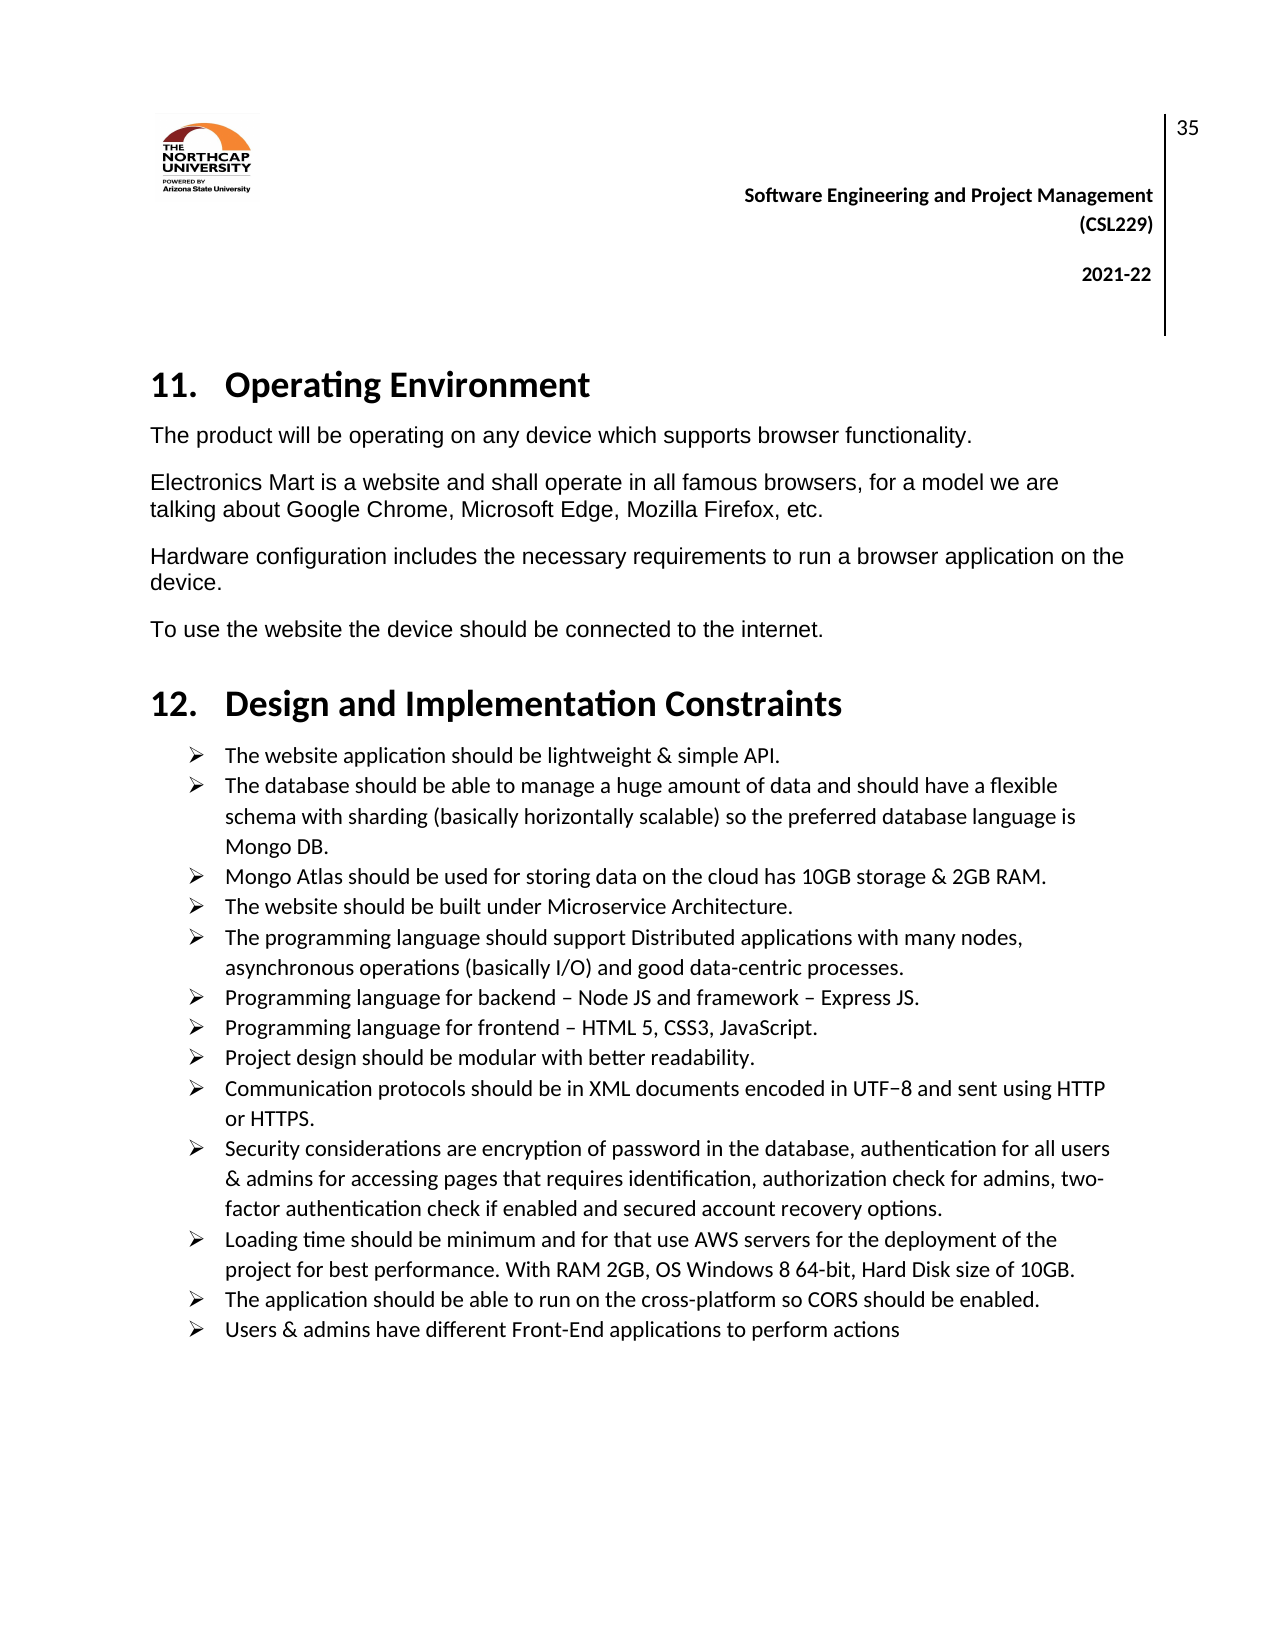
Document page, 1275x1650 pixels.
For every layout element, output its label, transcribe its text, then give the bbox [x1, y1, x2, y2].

list The application should be able to run on the cross-platform so CORS should be enabled. [187, 1285, 1125, 1313]
list Programming language for backend – Node JS and framework – Express JS. [187, 983, 1125, 1011]
subtitle Operating Environment [150, 361, 1125, 407]
subtitle Design and Implementation Constraints [150, 680, 1125, 726]
list Programming language for frontend – HTML 5, CSS3, JavaScript. [187, 1013, 1125, 1041]
list Security considerations are encryption of password in the database, authentication for all users & admins for accessing pages that requires identification, authorization check for admins, two-factor authentication check if enabled and secured account recovery options. [187, 1134, 1125, 1222]
list Project design should be modular with better readability. [187, 1043, 1125, 1071]
list Mongo Atlas should be used for storing data on the cloud has 10GB storage & 2GB RAM. [187, 862, 1125, 890]
list Users & admins have different Front-End applications to perform actions [187, 1315, 1125, 1343]
list The website application should be lightweight & simple API. [187, 741, 1125, 769]
text Electronics Mart is a website and shall operate in all famous browsers, for a model we are talking about Google Chrome, Microsoft Edge, Mozilla Firefox, etc. [150, 469, 1125, 522]
list The website should be built under Microservice Architecture. [187, 892, 1125, 920]
picture [155, 113, 260, 202]
text The product will be operating on any device which supports browser functionality. [150, 422, 1125, 448]
text Hardware configuration includes the necessary requirements to run a browser application on the device. [150, 543, 1125, 596]
list The programming language should support Distributed applications with many nodes, asynchronous operations (basically I/O) and good data-centric processes. [187, 923, 1125, 981]
text To use the website the device should be connected to the internet. [150, 616, 1125, 643]
list Communication protocols should be in XML documents encoded in UTF−8 and sent using HTTP or HTTPS. [187, 1074, 1125, 1132]
list The database should be able to manage a huge amount of data and should have a flexible schema with sharding (basically horizontally scalable) so the preferred database language is Mongo DB. [187, 772, 1125, 860]
list Loading time should be minimum and for that use AWS servers for the deployment of the project for best performance. With RAM 2GB, OS Windows 8 64-bit, Hard Disk size of 10GB. [187, 1225, 1125, 1283]
